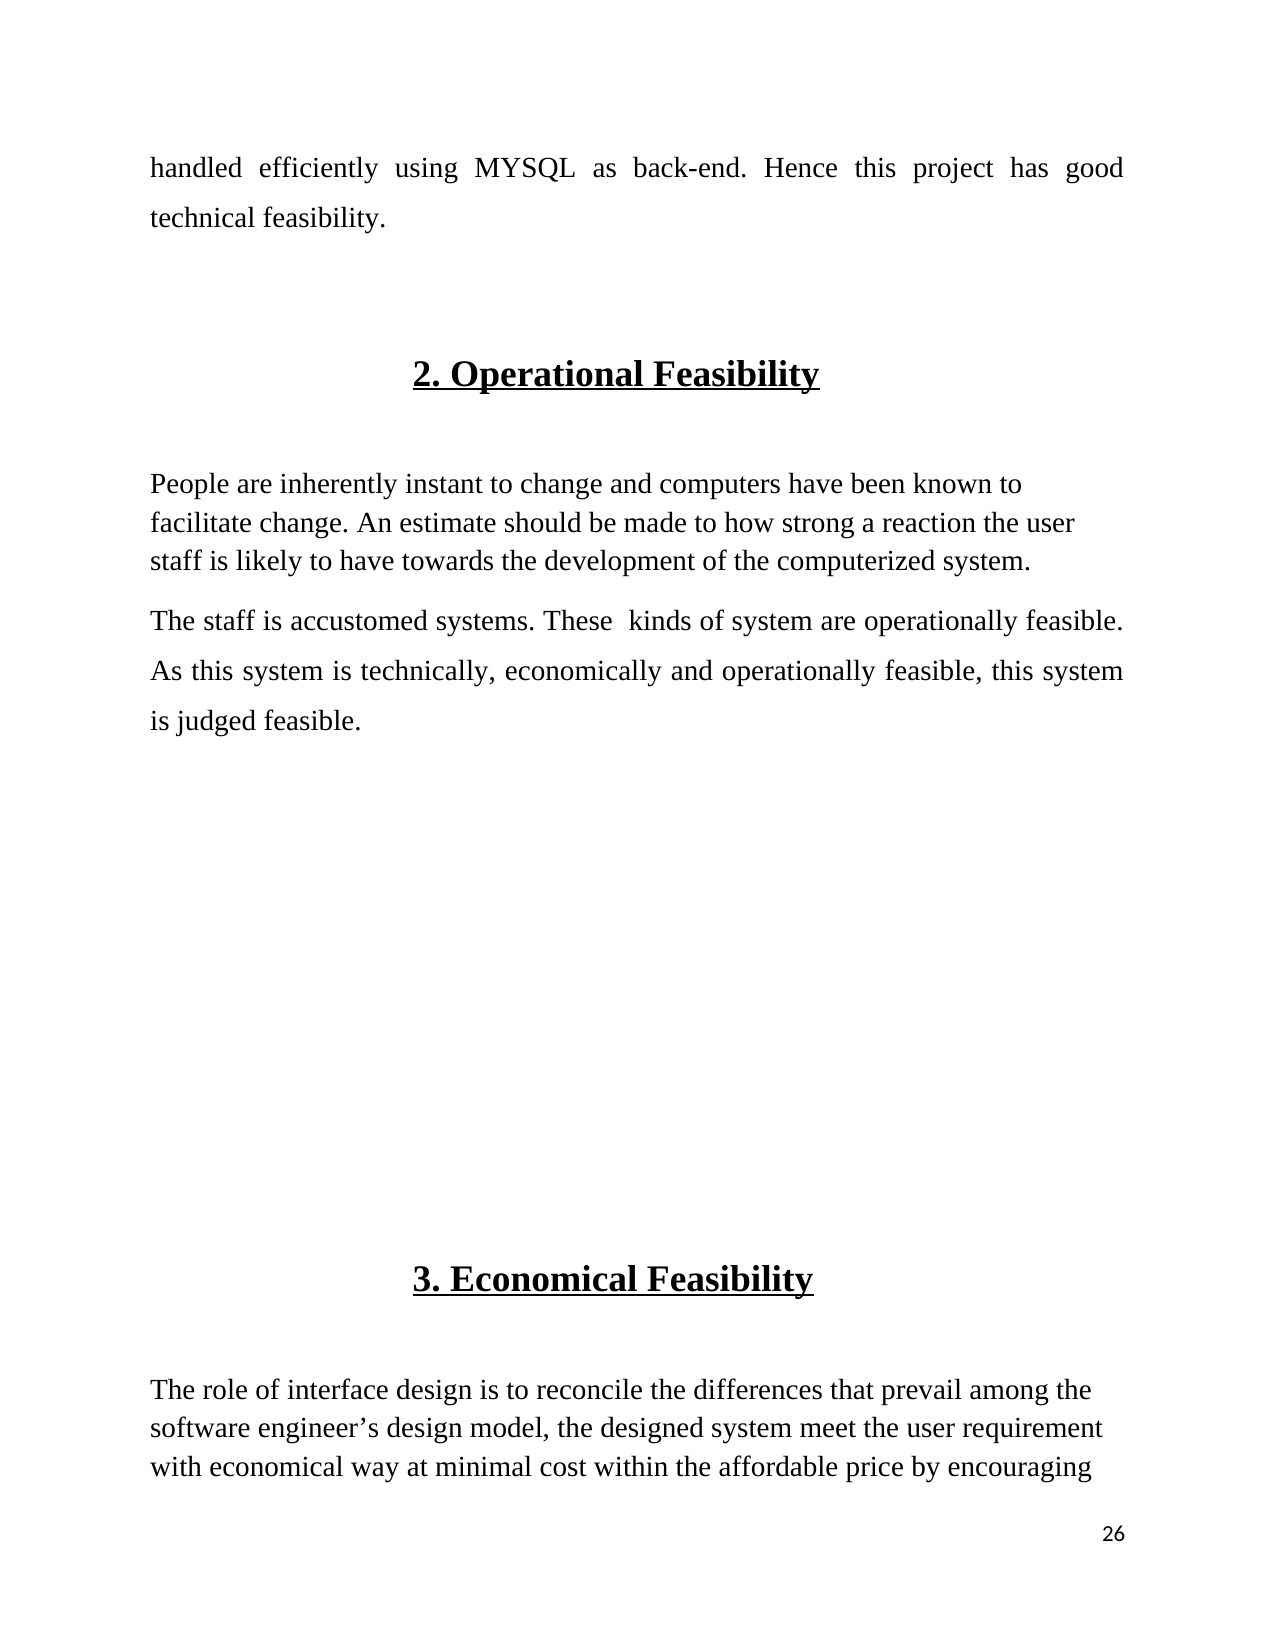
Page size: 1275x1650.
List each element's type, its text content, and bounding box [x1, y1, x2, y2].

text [150, 1372, 1125, 1482]
text The staff is accustomed systems. These kinds of system are operationally feasible. As this system is technically, economically and operationally feasible, this system is judged feasible. [150, 603, 1125, 737]
text People are inherently instant to change and computers have been known to facilitate change. An estimate should be made to how strong a reaction the user staff is likely to have towards the development of the computerized system. [150, 466, 1125, 577]
list 3. Economical Feasibility [412, 1257, 1125, 1300]
list 2. Operational Feasibility [412, 351, 1125, 394]
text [150, 150, 1125, 234]
